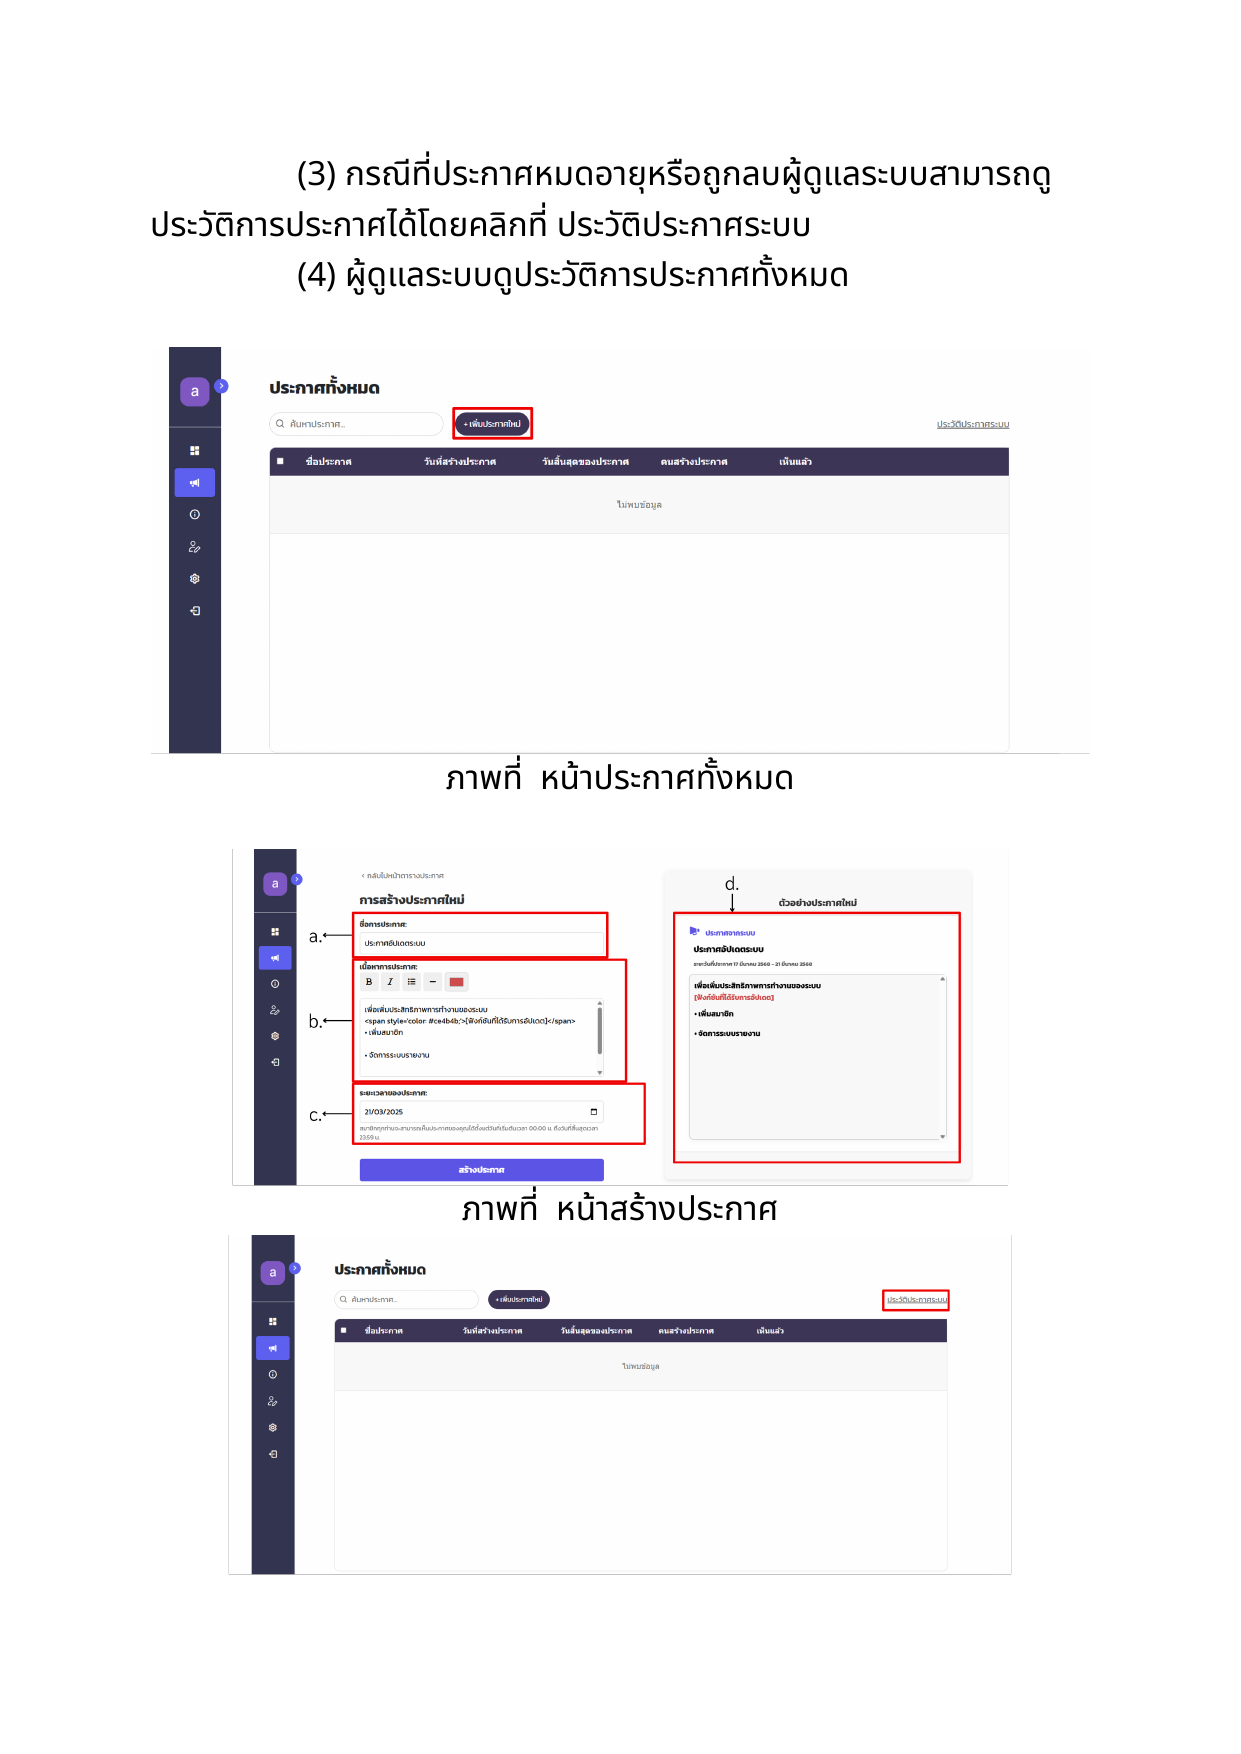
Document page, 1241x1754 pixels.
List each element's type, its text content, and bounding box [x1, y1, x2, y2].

text (3) กรณีที่ประกาศหมดอายุหรือถูกลบผู้ดูแลระบบสามารถดูประวัติการประกาศได้โดยคลิกที่ ประวัติประกาศระบบ [150, 150, 1090, 251]
picture [150, 347, 1091, 754]
text ภาพที่ หน้าสร้างประกาศ [150, 1185, 1090, 1236]
text (4) ผู้ดูแลระบบดูประวัติการประกาศทั้งหมด [150, 251, 1090, 302]
picture [228, 1235, 1012, 1575]
text ภาพที่ หน้าประกาศทั้งหมด [150, 754, 1090, 804]
picture [232, 849, 1009, 1186]
